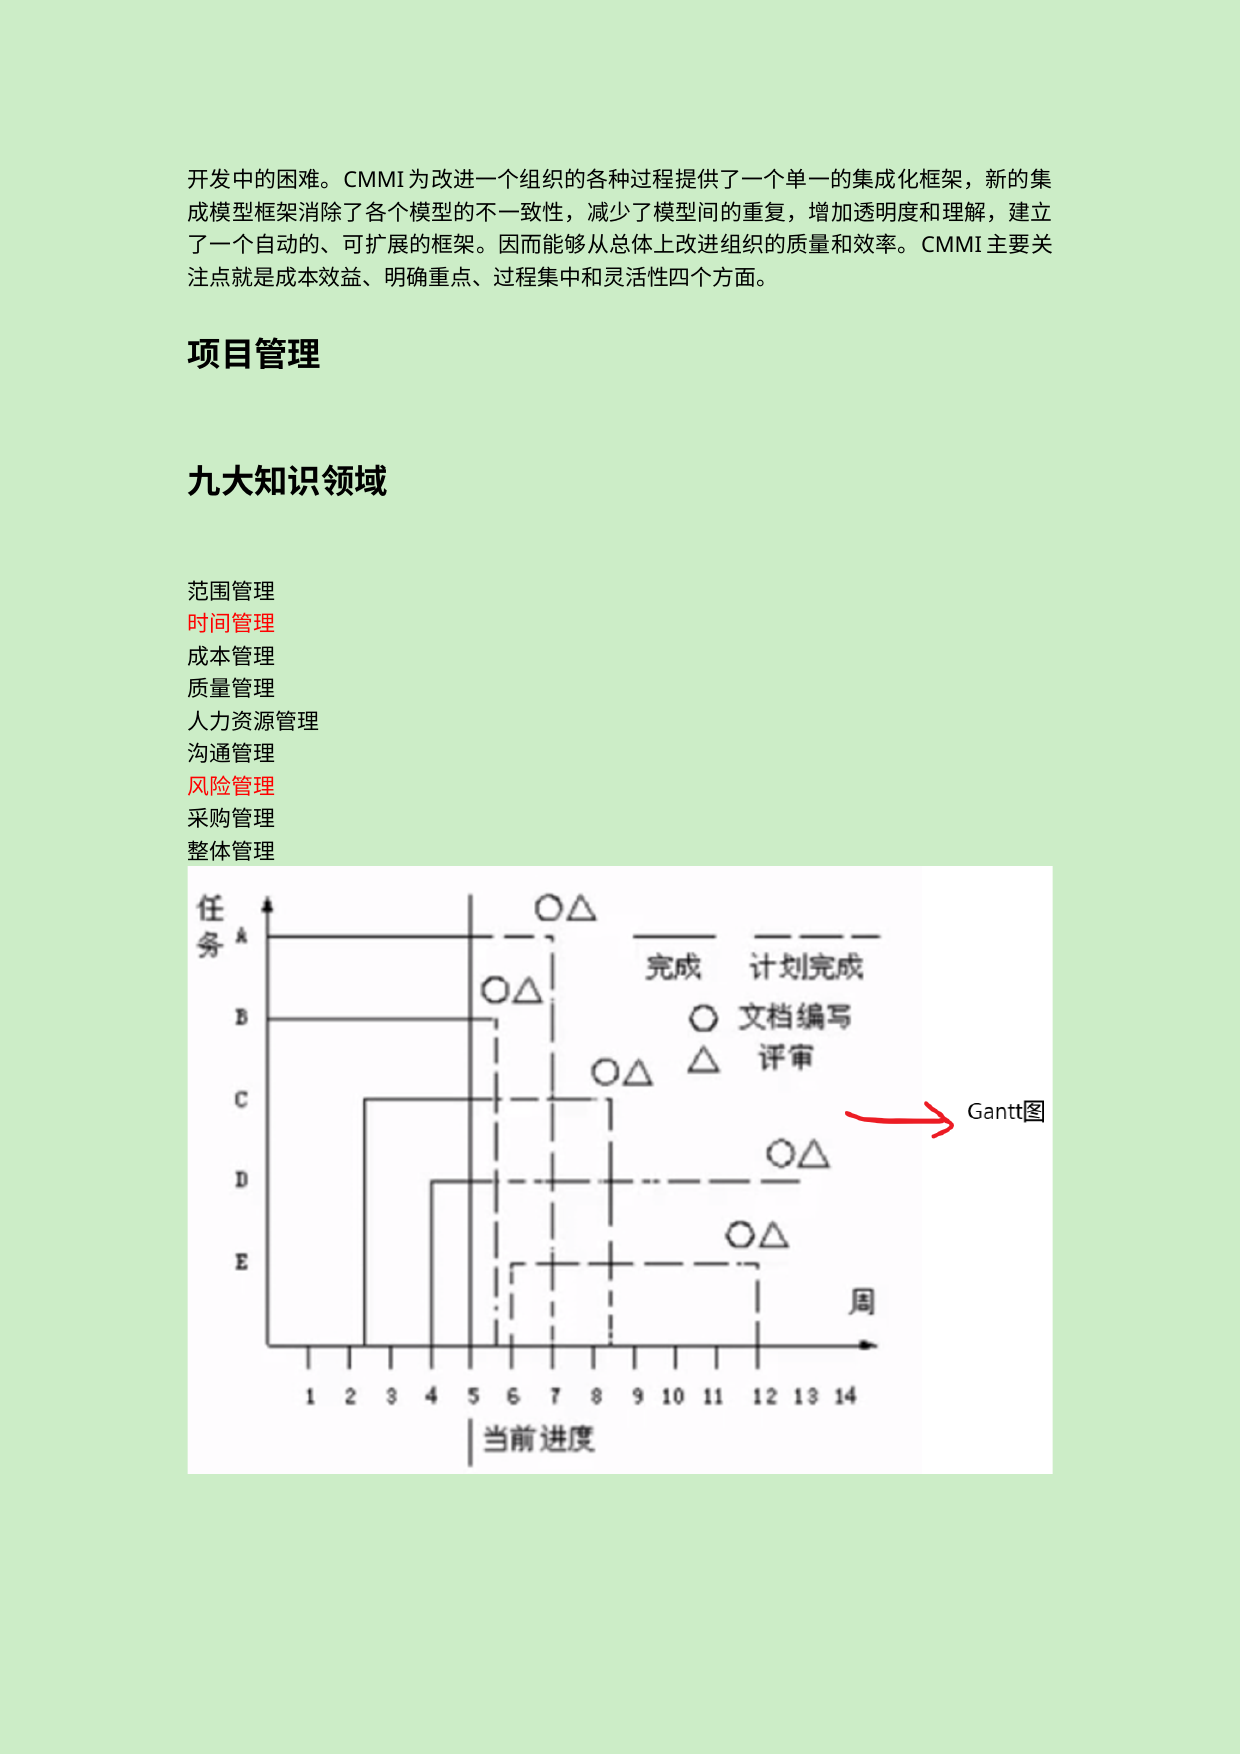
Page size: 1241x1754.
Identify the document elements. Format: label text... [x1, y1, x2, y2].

text 成本管理 [187, 638, 1053, 671]
text 范围管理 [187, 573, 1053, 606]
text 采购管理 [187, 801, 1053, 833]
picture [187, 866, 1053, 1474]
text 时间管理 [187, 606, 1053, 638]
text 整体管理 [187, 833, 1053, 866]
text 人力资源管理 [187, 703, 1053, 736]
subtitle 九大知识领域 [187, 446, 1053, 511]
text 沟通管理 [187, 736, 1053, 768]
text 质量管理 [187, 671, 1053, 703]
text 风险管理 [187, 768, 1053, 801]
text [187, 162, 1053, 292]
subtitle 项目管理 [187, 319, 1053, 384]
